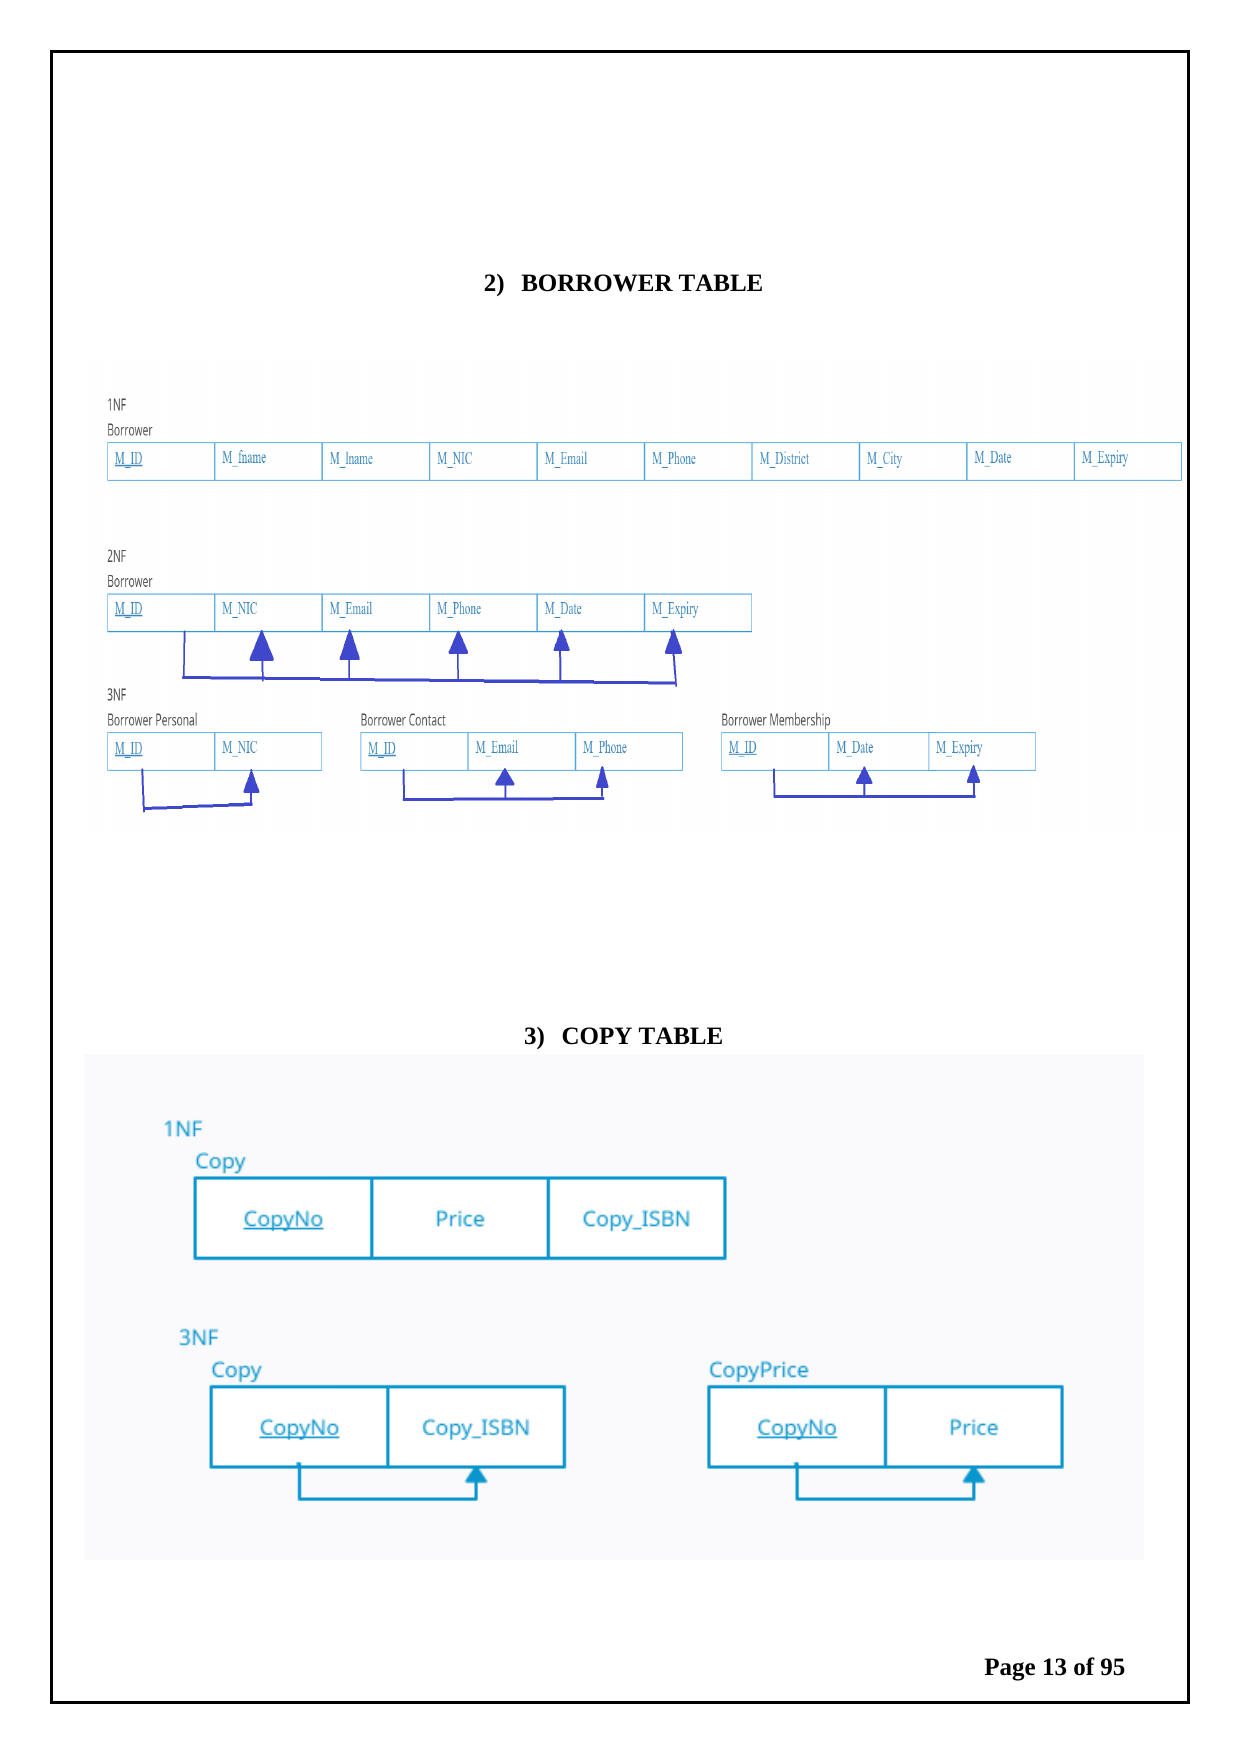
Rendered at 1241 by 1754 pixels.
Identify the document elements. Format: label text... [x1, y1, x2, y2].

picture [1190, 354, 1197, 835]
subtitle BORROWER TABLE [122, 268, 1125, 297]
picture [84, 1054, 1144, 1560]
picture [84, 354, 1187, 835]
subtitle COPY TABLE [122, 1021, 1125, 1050]
